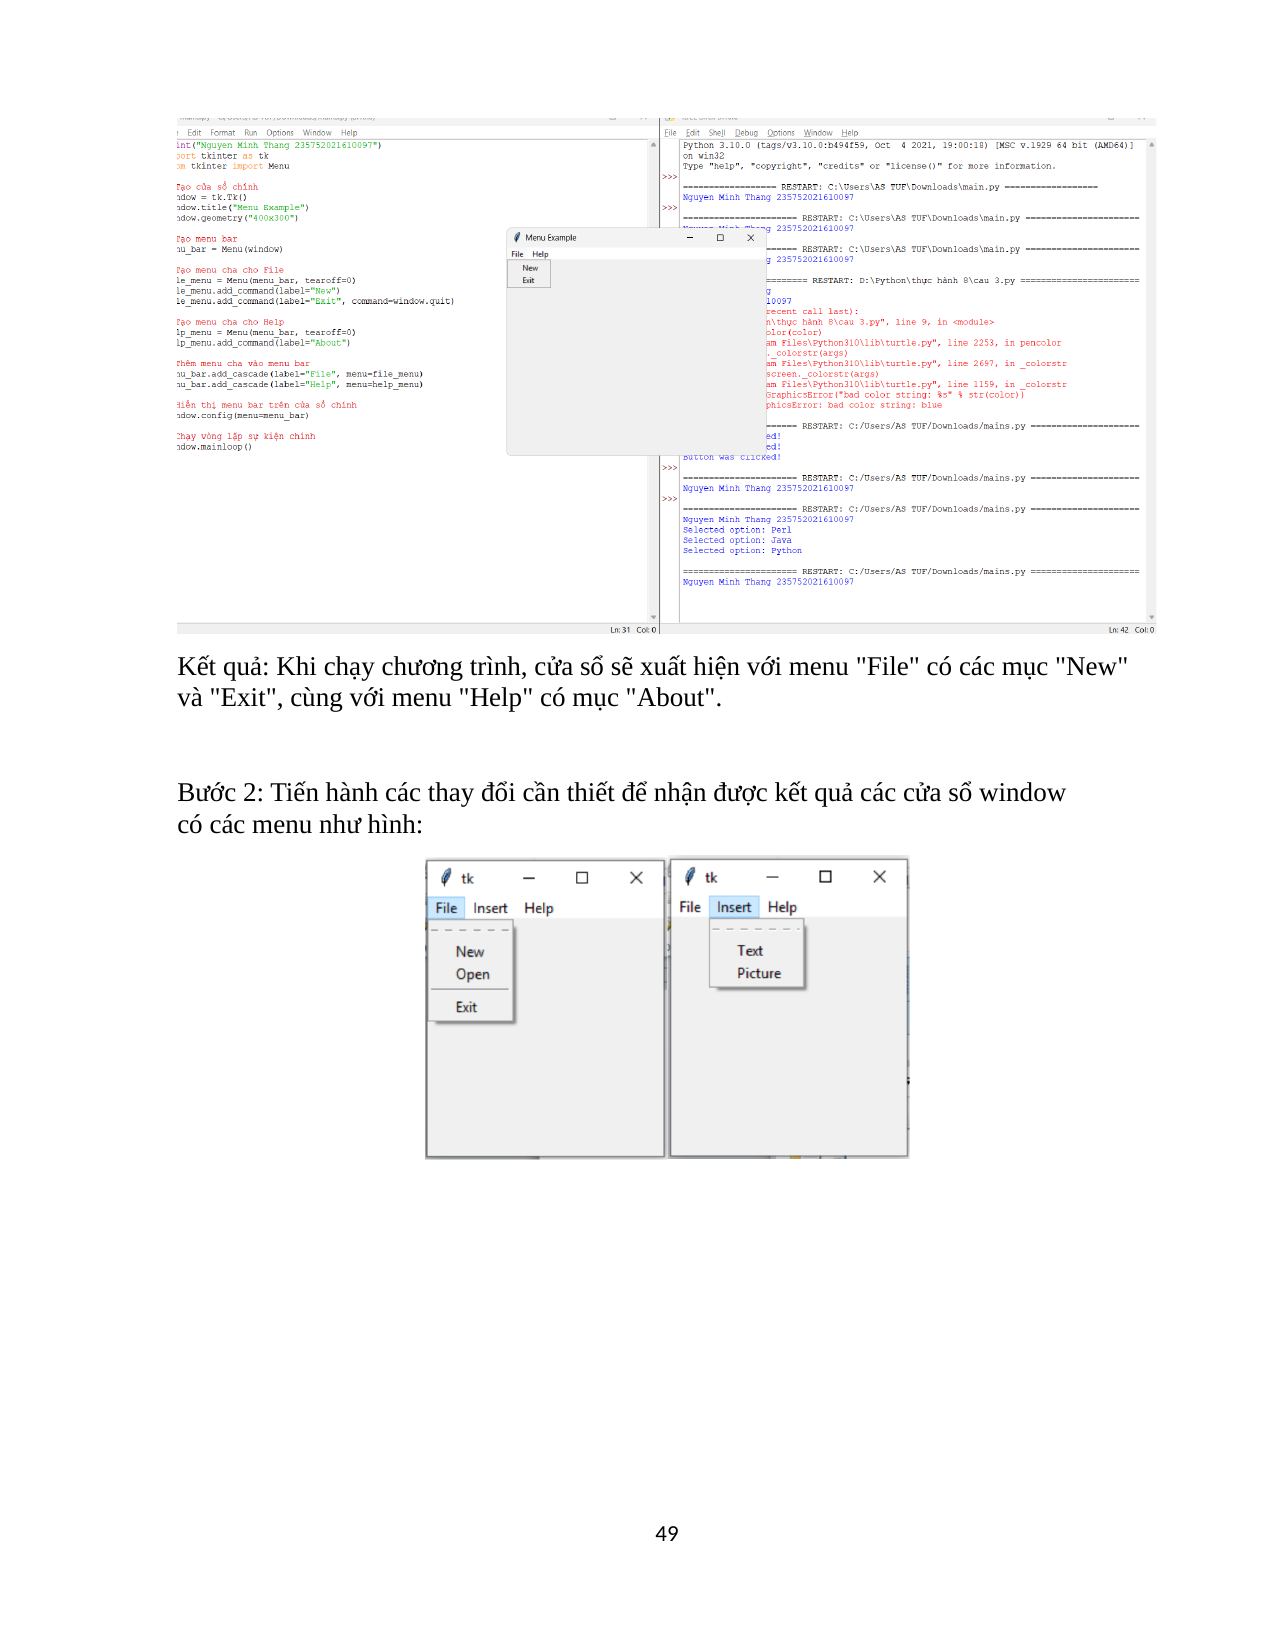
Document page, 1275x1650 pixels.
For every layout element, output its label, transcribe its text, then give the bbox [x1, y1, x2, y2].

picture [423, 855, 910, 1164]
text Bước 2: Tiến hành các thay đổi cần thiết để nhận được kết quả các cửa sổ window có các menu như hình: [177, 777, 1156, 839]
picture [177, 118, 1157, 634]
text Kết quả: Khi chạy chương trình, cửa sổ sẽ xuất hiện với menu "File" có các mục "New" và "Exit", cùng với menu "Help" có mục "About". [177, 650, 1156, 712]
